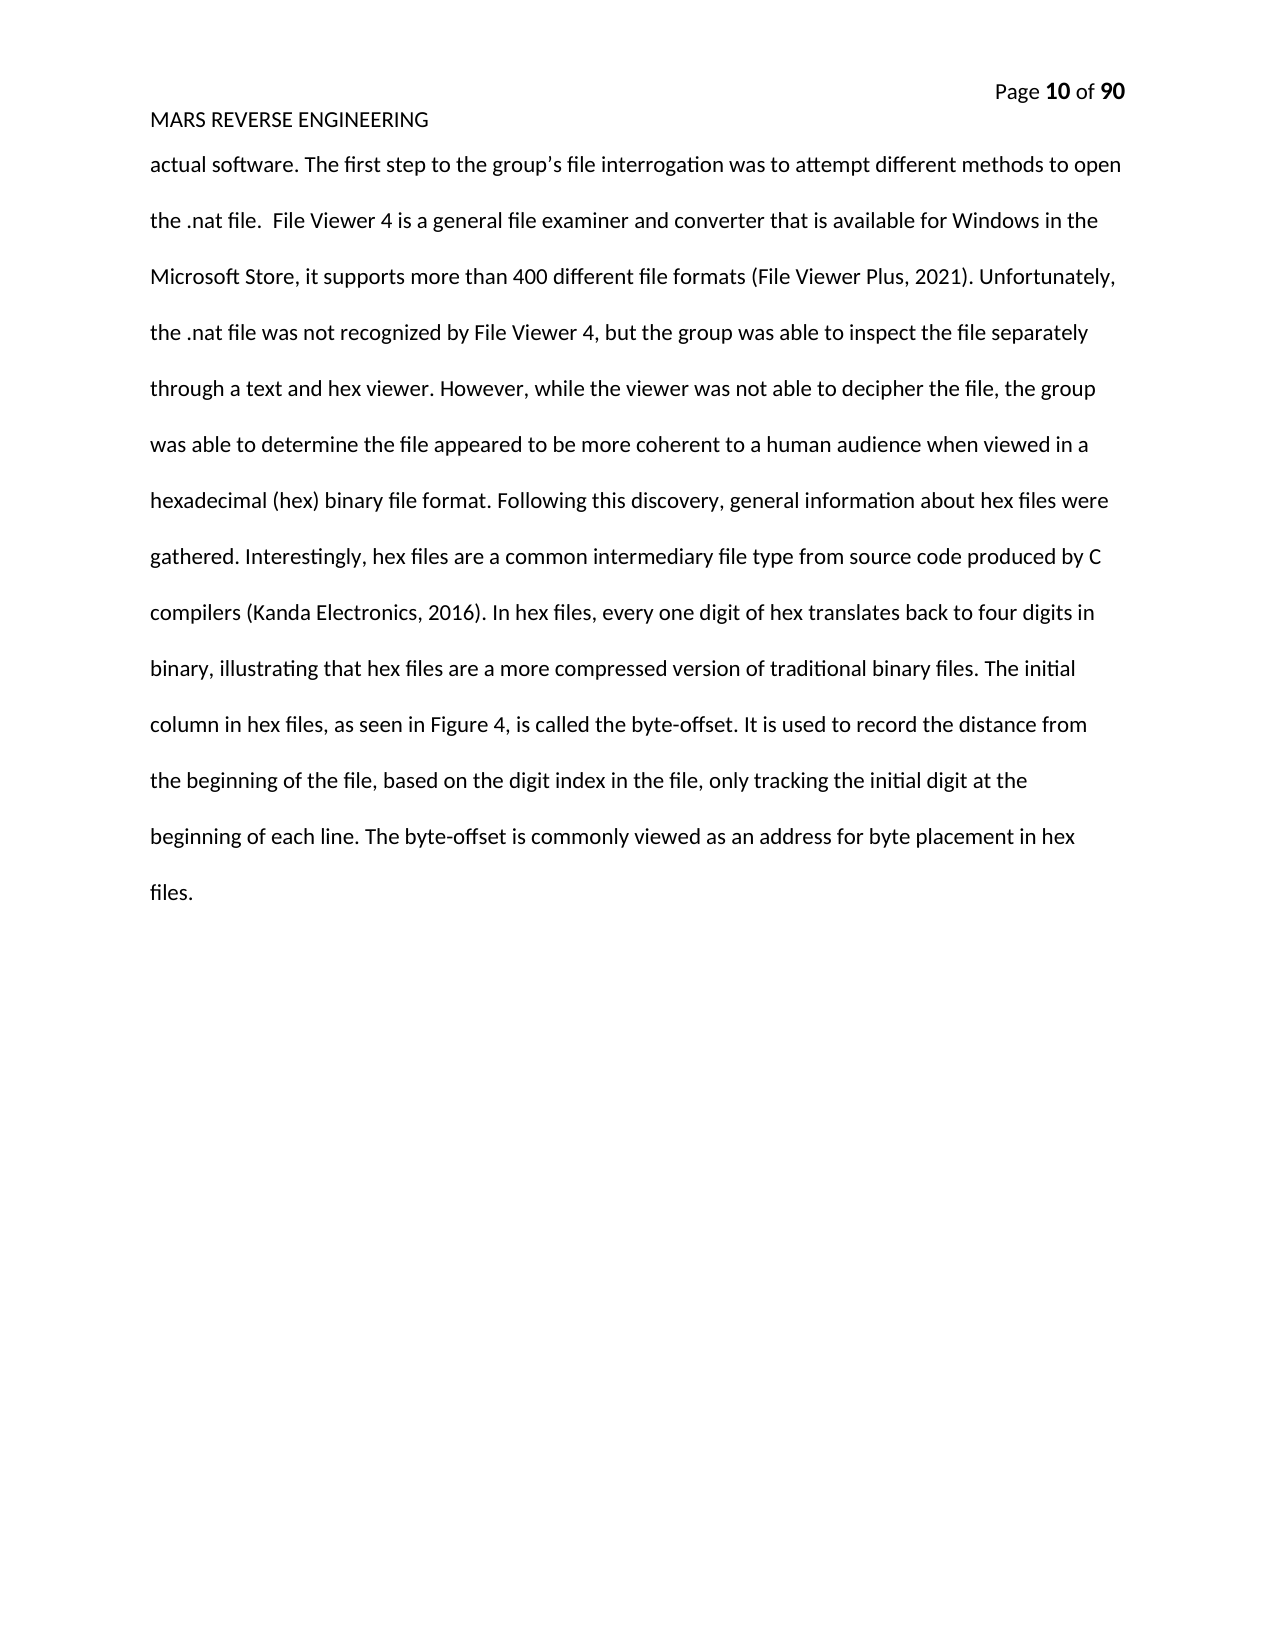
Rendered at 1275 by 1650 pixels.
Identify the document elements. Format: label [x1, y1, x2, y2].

text [150, 150, 1125, 907]
